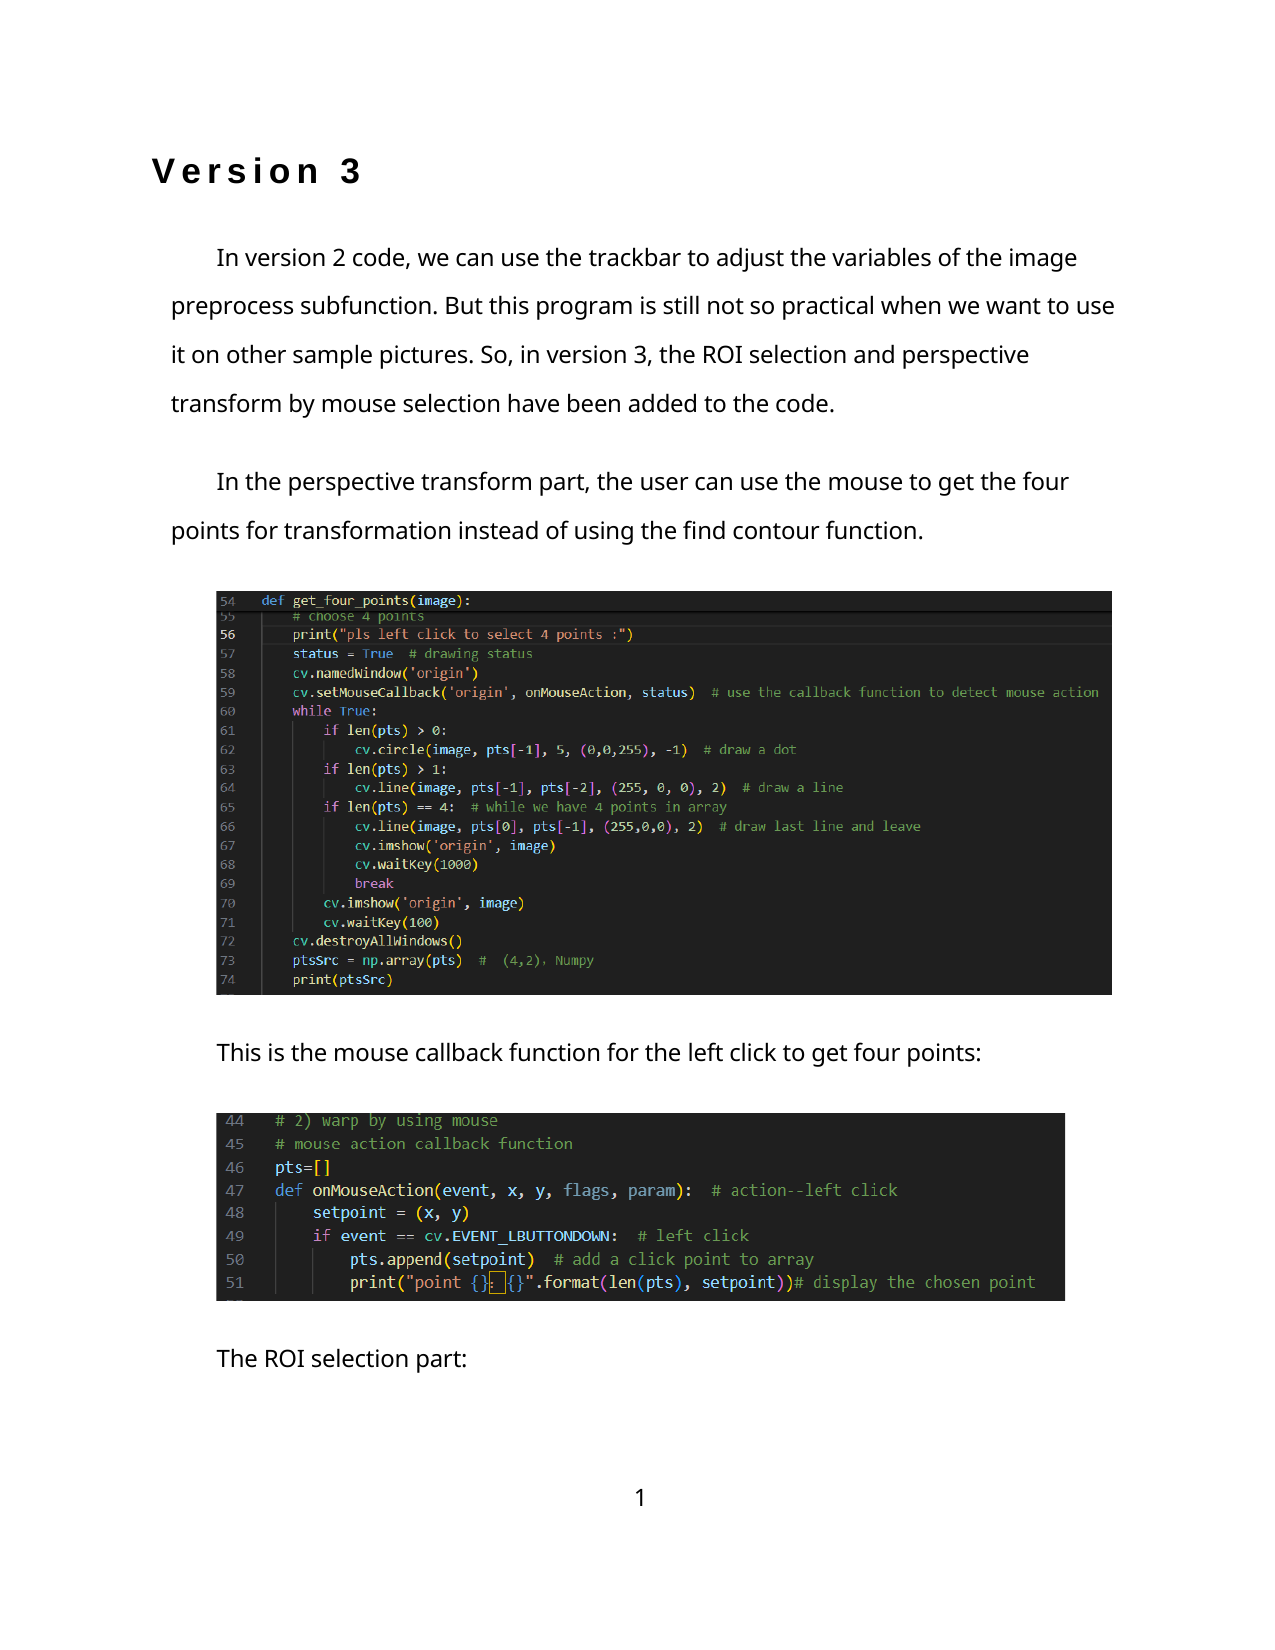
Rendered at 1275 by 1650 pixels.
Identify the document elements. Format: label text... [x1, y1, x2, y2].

picture [216, 591, 1112, 995]
picture [216, 1113, 1066, 1301]
text In the perspective transform part, the user can use the mouse to get the four points for transformation instead of using the find contour function. [171, 464, 1125, 546]
text Version 3 [151, 150, 1125, 191]
text In version 2 code, we can use the trackbar to adjust the variables of the image preprocess subfunction. But this program is still not so practical when we want to use it on other sample pictures. So, in version 3, the ROI selection and perspective transform by mouse selection have been added to the code. [171, 240, 1125, 419]
text This is the mouse callback function for the left click to get four points: [171, 1036, 1125, 1069]
text The ROI selection part: [171, 1342, 1125, 1375]
